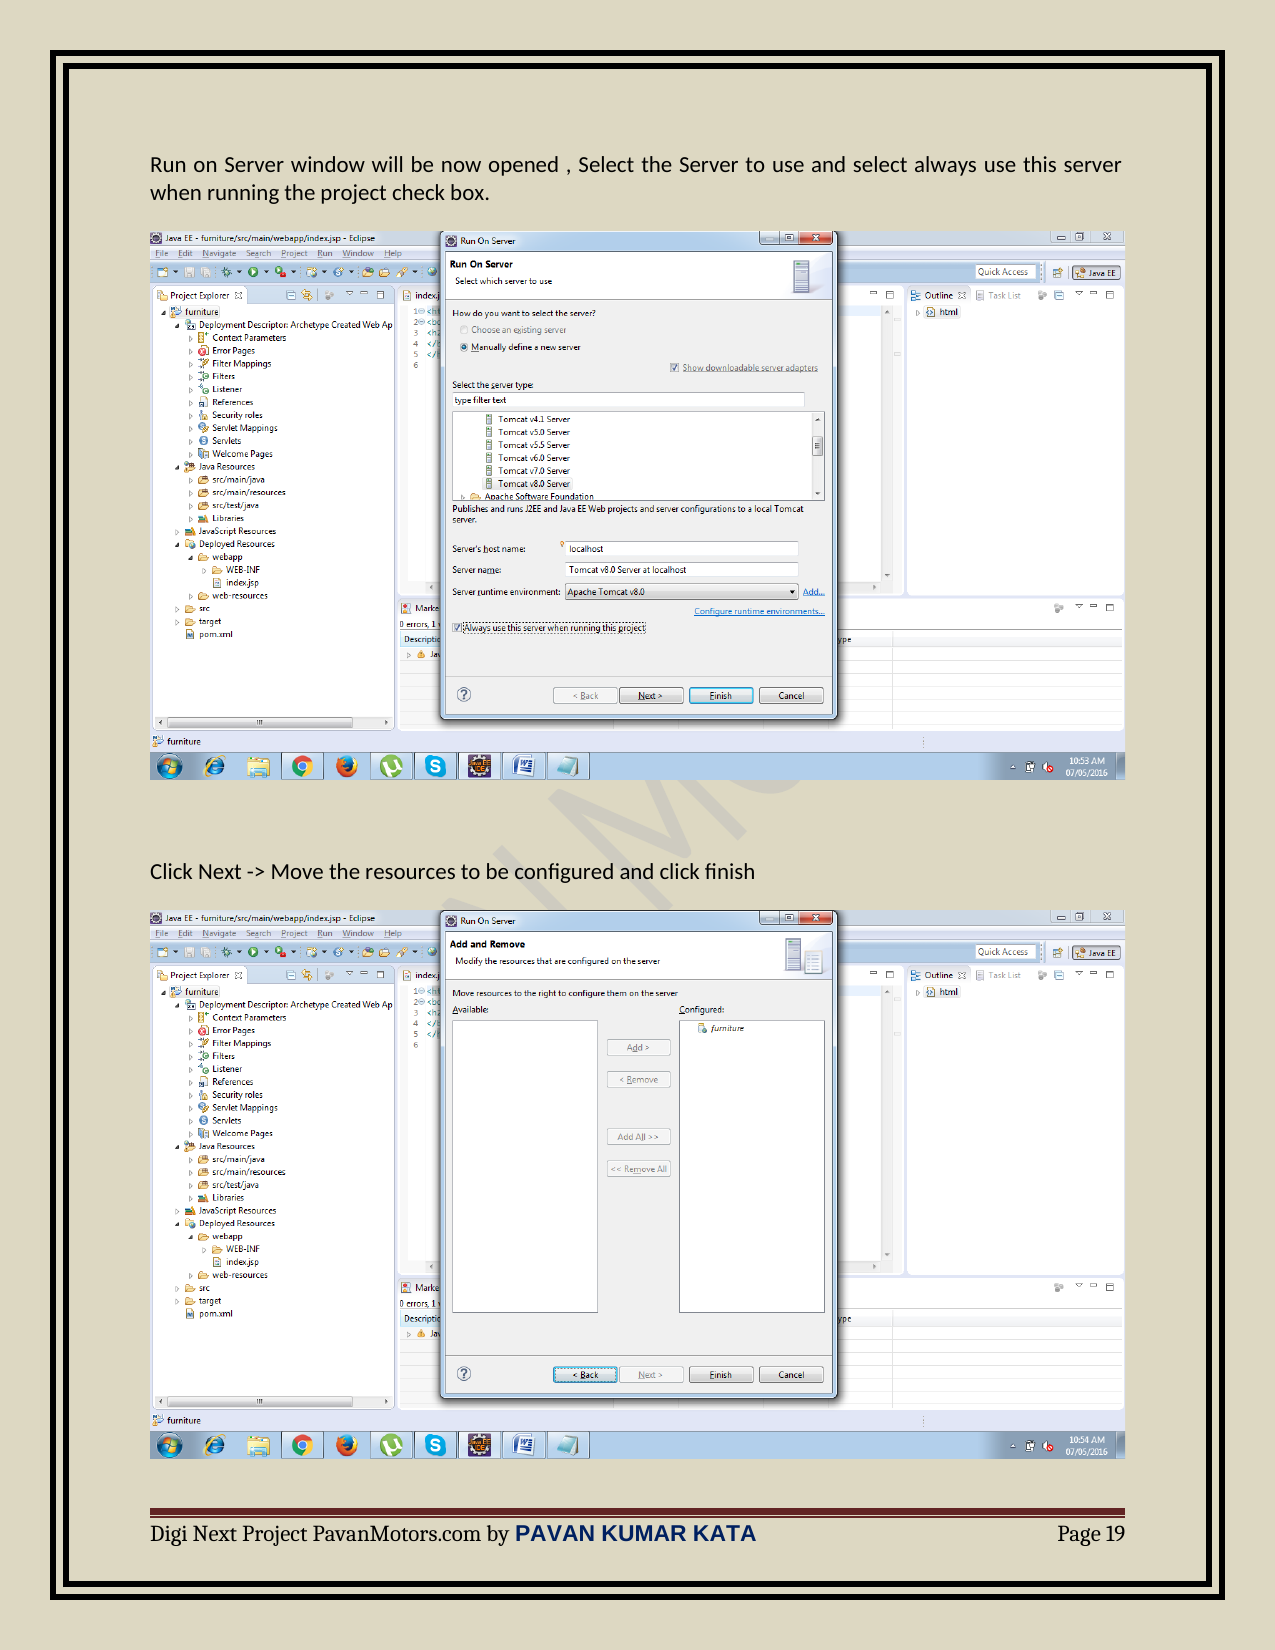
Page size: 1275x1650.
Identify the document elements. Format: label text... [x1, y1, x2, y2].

picture [150, 231, 1125, 780]
picture [150, 910, 1125, 1459]
text Click Next -> Move the resources to be configured and click finish [150, 857, 1125, 885]
text Run on Server window will be now opened , Select the Server to use and select always use this server when running the project check box. [150, 150, 1125, 206]
